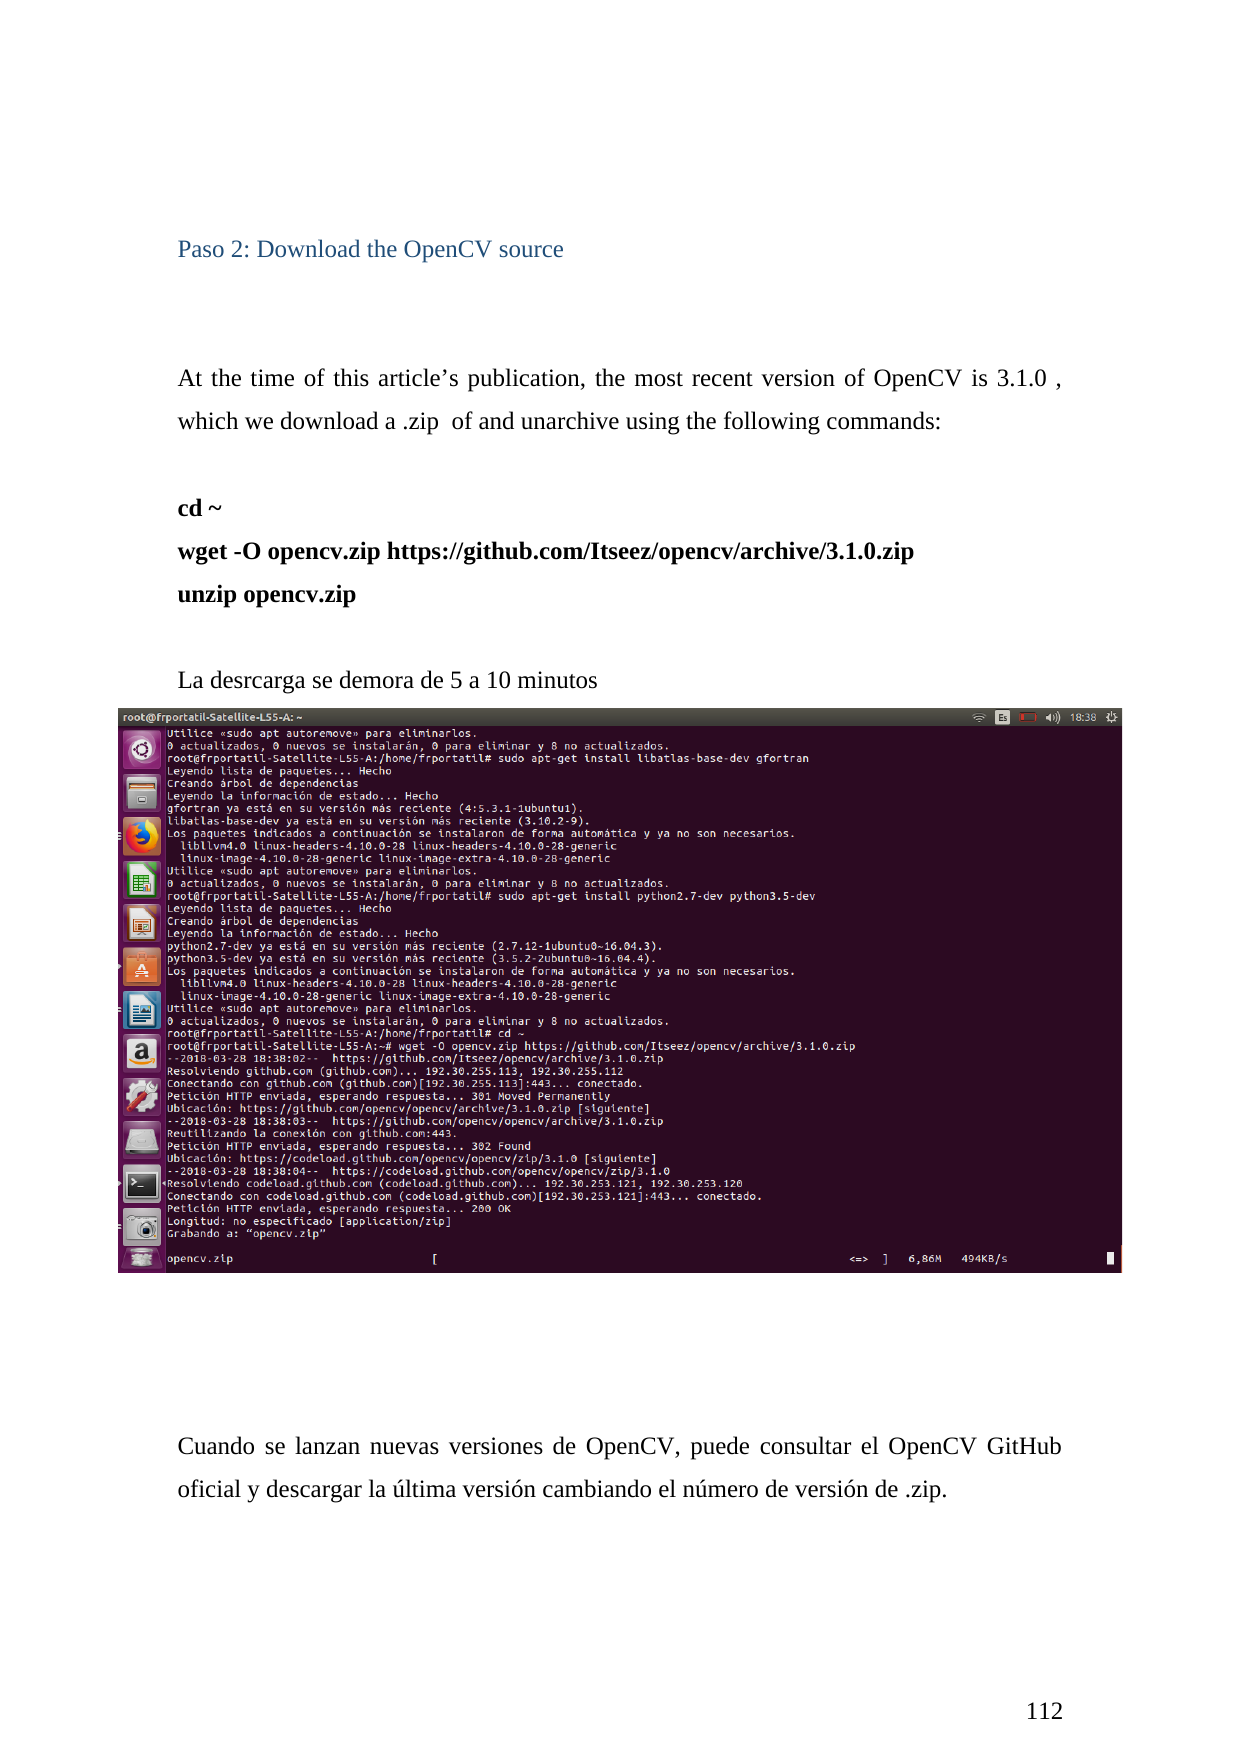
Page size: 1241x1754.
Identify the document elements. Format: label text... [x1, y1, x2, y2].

text cd ~ [177, 493, 1063, 521]
text Cuando se lanzan nuevas versiones de OpenCV, puede consultar el OpenCV GitHub oficial y descargar la última versión cambiando el número de versión de .zip. [177, 1431, 1063, 1503]
subtitle Paso 2: Download the OpenCV source [177, 234, 1063, 263]
picture [118, 708, 1123, 1273]
text unzip opencv.zip [177, 579, 1063, 608]
text At the time of this article’s publication, the most recent version of OpenCV is 3.1.0 , which we download a .zip of and unarchive using the following commands: [177, 363, 1063, 435]
text La desrcarga se demora de 5 a 10 minutos [177, 665, 1063, 694]
text wget -O opencv.zip https://github.com/Itseez/opencv/archive/3.1.0.zip [177, 536, 1063, 564]
